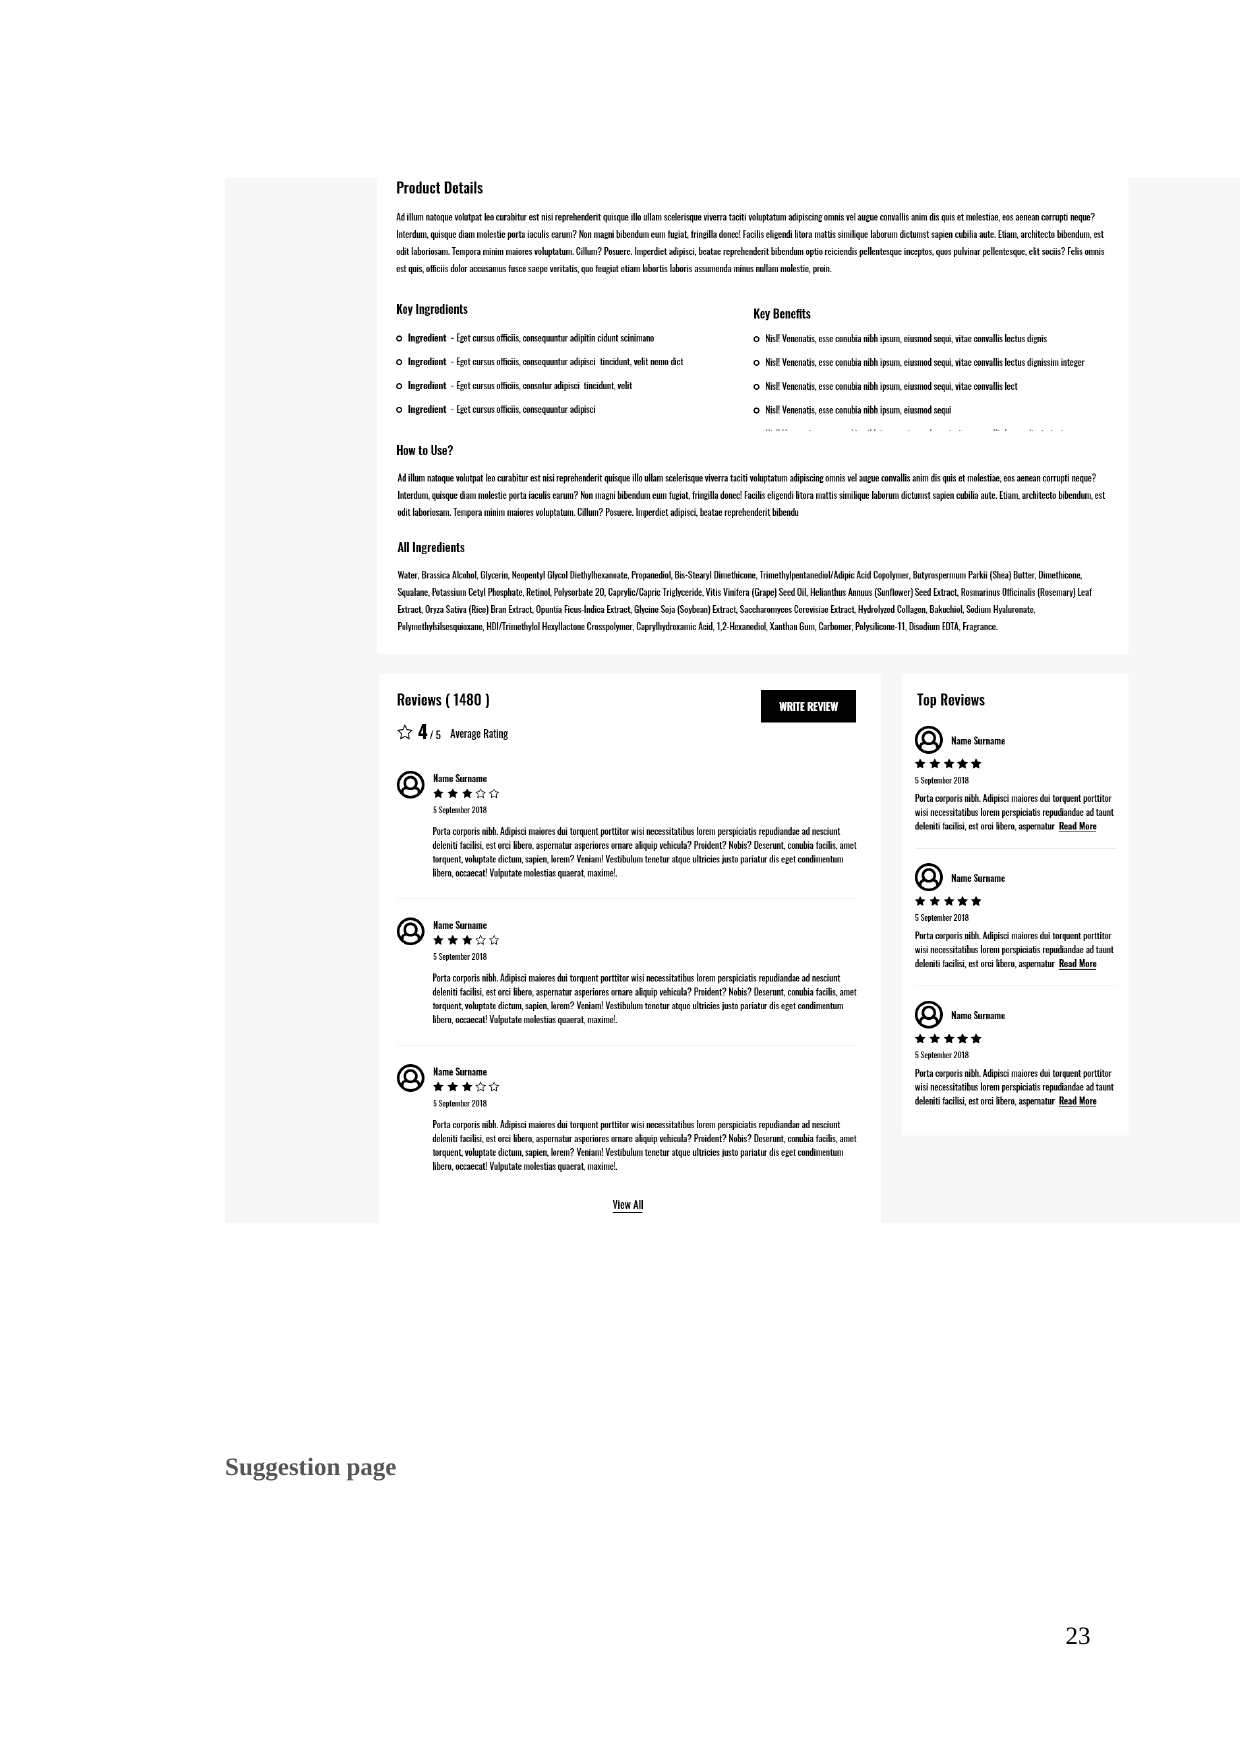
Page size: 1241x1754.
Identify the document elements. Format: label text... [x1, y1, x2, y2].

text Suggestion page [150, 1452, 1090, 1481]
picture [225, 178, 1241, 1223]
